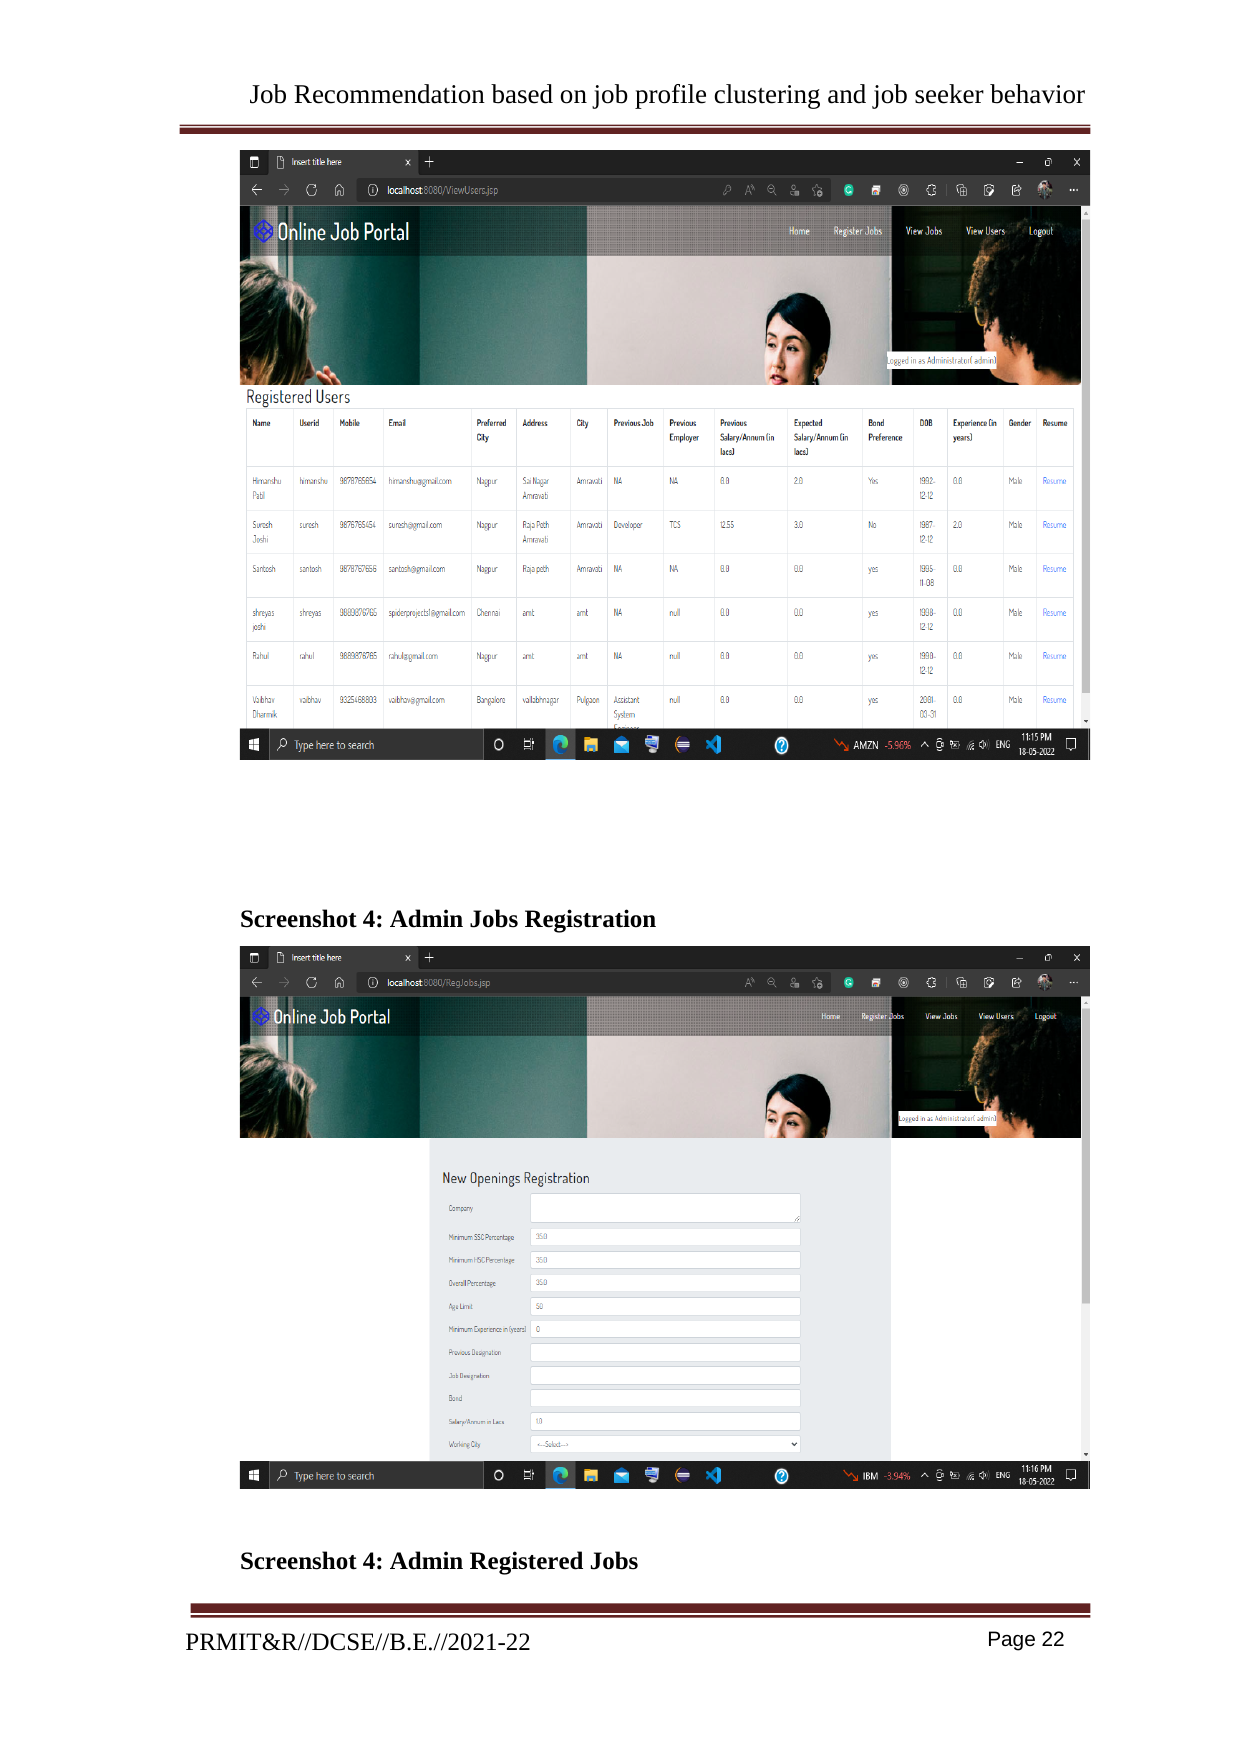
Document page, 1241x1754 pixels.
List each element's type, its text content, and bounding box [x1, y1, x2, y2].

text Screenshot 4: Admin Registered Jobs [240, 1546, 1090, 1575]
picture [239, 946, 1090, 1489]
text Screenshot 4: Admin Jobs Registration [240, 904, 1090, 932]
picture [239, 150, 1091, 760]
